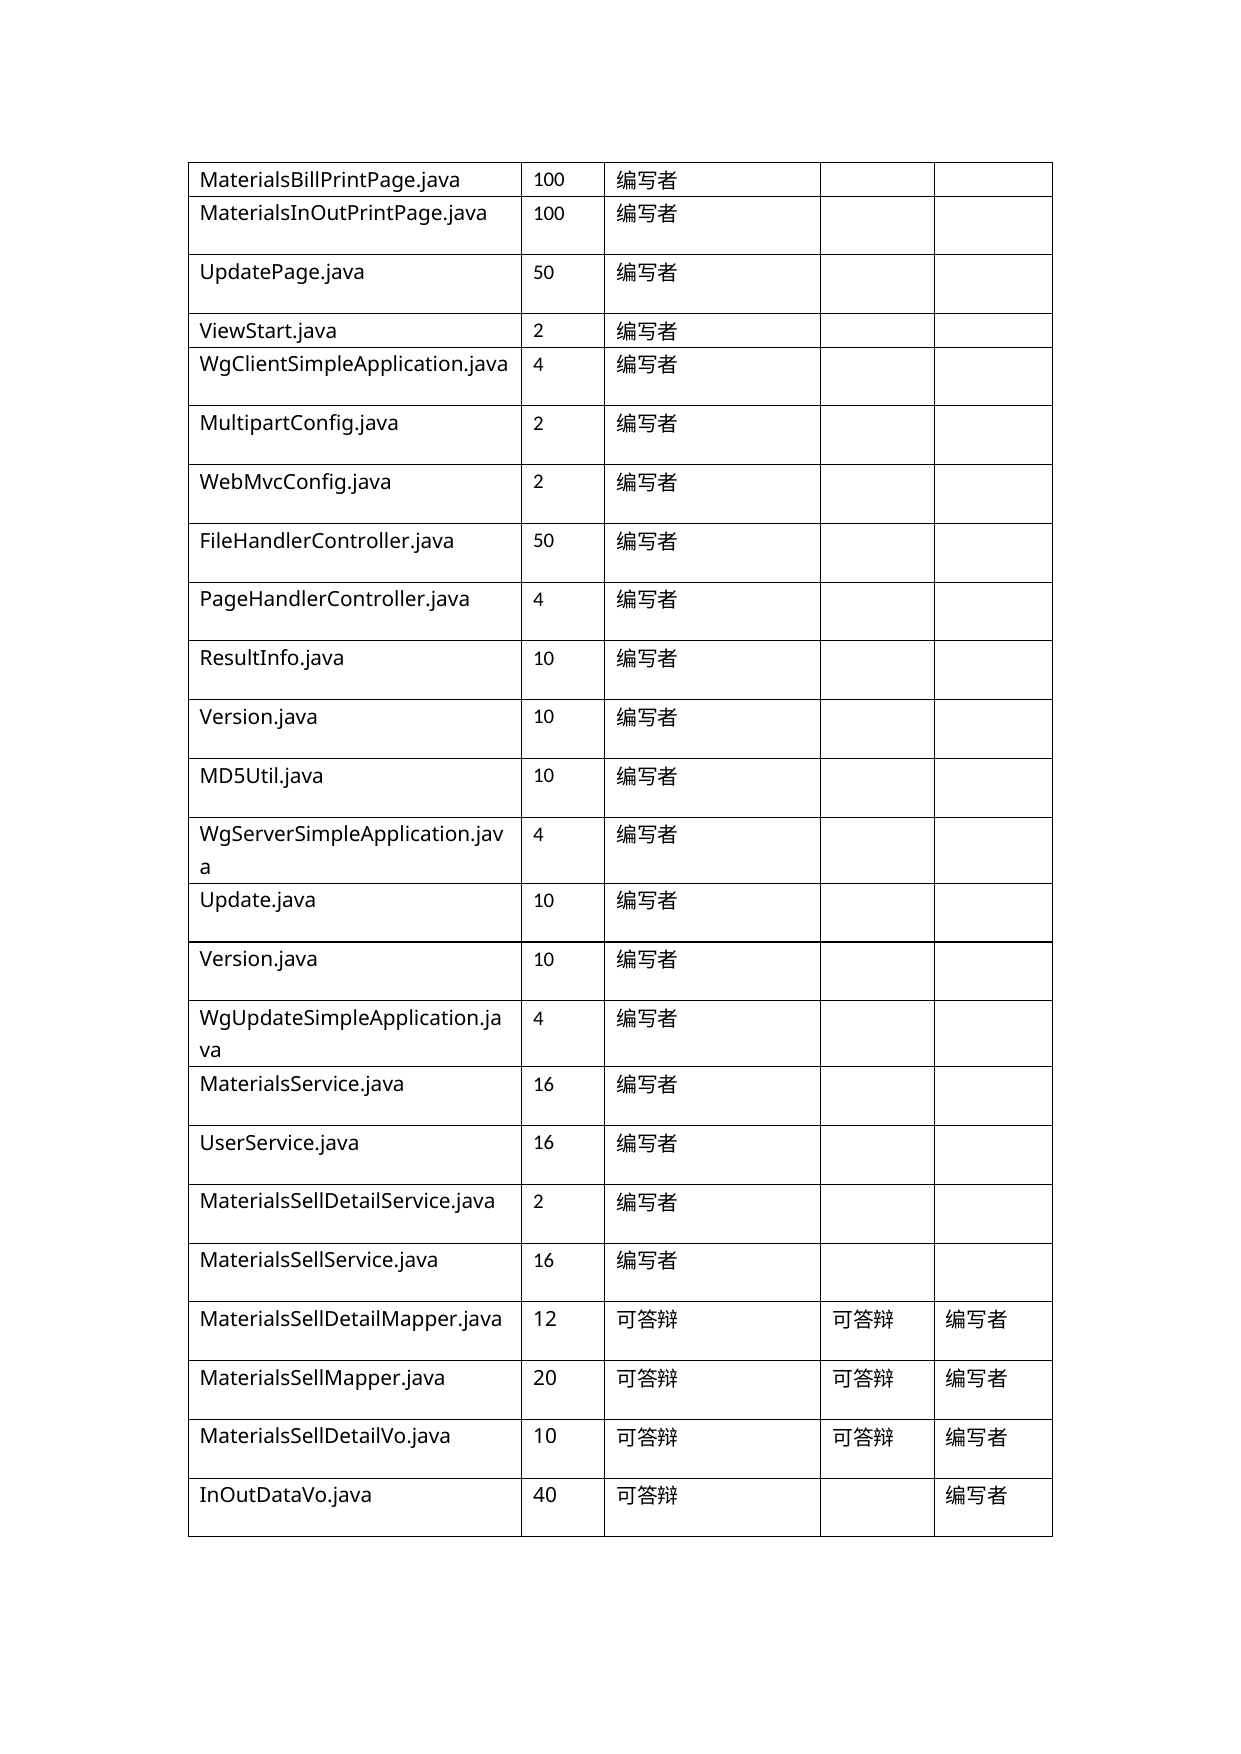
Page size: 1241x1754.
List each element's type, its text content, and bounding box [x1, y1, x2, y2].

table_cell FileHandlerController.java [189, 524, 521, 582]
table_cell 12 [522, 1302, 604, 1360]
table_cell 20 [522, 1361, 604, 1419]
table_cell 编写者 [605, 884, 820, 941]
table_cell 可答辩 [821, 1302, 934, 1360]
table_cell WgServerSimpleApplication.java [189, 818, 521, 883]
table_cell MD5Util.java [189, 759, 521, 817]
table_cell 编写者 [605, 524, 820, 582]
table_cell 编写者 [935, 1479, 1052, 1536]
table_cell 2 [522, 1185, 604, 1242]
table_cell [821, 818, 934, 883]
table_cell [821, 314, 934, 347]
table_cell [935, 524, 1052, 582]
table_cell [821, 1185, 934, 1242]
table_cell [821, 700, 934, 758]
table_cell [935, 1001, 1052, 1066]
table_cell [935, 641, 1052, 699]
table_cell [821, 406, 934, 464]
table_cell InOutDataVo.java [189, 1479, 521, 1536]
table_cell [935, 255, 1052, 313]
table_cell 2 [522, 314, 604, 347]
table_cell ResultInfo.java [189, 641, 521, 699]
table_cell [821, 465, 934, 523]
table_cell [821, 255, 934, 313]
table_cell 编写者 [605, 1244, 820, 1301]
table_cell 2 [522, 406, 604, 464]
table_cell WgClientSimpleApplication.java [189, 348, 521, 405]
table_cell [935, 700, 1052, 758]
table_cell 编写者 [605, 163, 820, 196]
table_cell 编写者 [935, 1420, 1052, 1477]
table_cell 编写者 [605, 197, 820, 254]
table_cell UpdatePage.java [189, 255, 521, 313]
table_cell 50 [522, 255, 604, 313]
table_cell 10 [522, 884, 604, 941]
table_cell 编写者 [605, 759, 820, 817]
table_cell 10 [522, 1420, 604, 1477]
table_cell 4 [522, 583, 604, 640]
table_cell [821, 884, 934, 941]
table_cell 编写者 [605, 348, 820, 405]
table_cell [935, 759, 1052, 817]
table_cell [935, 943, 1052, 1000]
table_cell [935, 583, 1052, 640]
table_cell MaterialsSellService.java [189, 1244, 521, 1301]
table_cell 4 [522, 818, 604, 883]
table_cell 编写者 [605, 1185, 820, 1242]
table_cell 可答辩 [821, 1361, 934, 1419]
table_cell [935, 197, 1052, 254]
table_cell [821, 1001, 934, 1066]
table_cell [935, 1185, 1052, 1242]
table_cell 10 [522, 641, 604, 699]
table_cell UserService.java [189, 1126, 521, 1184]
table_cell PageHandlerController.java [189, 583, 521, 640]
table_cell 16 [522, 1126, 604, 1184]
table_cell MaterialsSellDetailVo.java [189, 1420, 521, 1477]
table_cell [935, 163, 1052, 196]
table_cell 编写者 [605, 818, 820, 883]
table_cell 编写者 [605, 583, 820, 640]
table_cell [935, 465, 1052, 523]
table_cell 编写者 [605, 641, 820, 699]
table_cell WebMvcConfig.java [189, 465, 521, 523]
table_cell Update.java [189, 884, 521, 941]
table_cell 编写者 [605, 1001, 820, 1066]
table_cell MaterialsService.java [189, 1067, 521, 1125]
table_cell MaterialsInOutPrintPage.java [189, 197, 521, 254]
table_cell MaterialsSellDetailService.java [189, 1185, 521, 1242]
table_cell 编写者 [605, 465, 820, 523]
table_cell 10 [522, 700, 604, 758]
table_cell [821, 163, 934, 196]
table_cell MaterialsSellDetailMapper.java [189, 1302, 521, 1360]
table_cell [821, 641, 934, 699]
table_cell [821, 197, 934, 254]
table_cell WgUpdateSimpleApplication.java [189, 1001, 521, 1066]
table_cell [821, 759, 934, 817]
table_cell [935, 1244, 1052, 1301]
table_cell [821, 524, 934, 582]
table_cell [821, 1244, 934, 1301]
table_cell 可答辩 [605, 1479, 820, 1536]
table_cell 16 [522, 1244, 604, 1301]
table_cell 编写者 [605, 1126, 820, 1184]
table_cell [935, 1067, 1052, 1125]
table_cell 编写者 [935, 1361, 1052, 1419]
table_cell 16 [522, 1067, 604, 1125]
table_cell 编写者 [605, 943, 820, 1000]
table_cell [935, 884, 1052, 941]
table_cell [935, 818, 1052, 883]
table_cell MultipartConfig.java [189, 406, 521, 464]
table_cell [935, 406, 1052, 464]
table_cell 4 [522, 348, 604, 405]
table_cell 100 [522, 163, 604, 196]
table_cell 编写者 [605, 406, 820, 464]
table_cell [821, 1067, 934, 1125]
table_cell 100 [522, 197, 604, 254]
table_cell [821, 1479, 934, 1536]
table_cell [935, 1126, 1052, 1184]
table_cell MaterialsSellMapper.java [189, 1361, 521, 1419]
table_cell [935, 314, 1052, 347]
table_cell 40 [522, 1479, 604, 1536]
table_cell 可答辩 [605, 1302, 820, 1360]
table_cell [935, 348, 1052, 405]
table_cell Version.java [189, 943, 521, 1000]
table_cell 编写者 [605, 700, 820, 758]
table_cell [821, 943, 934, 1000]
table_cell 可答辩 [605, 1420, 820, 1477]
table_cell 编写者 [935, 1302, 1052, 1360]
table_cell 10 [522, 759, 604, 817]
table_cell MaterialsBillPrintPage.java [189, 163, 521, 196]
table_cell 4 [522, 1001, 604, 1066]
table_cell 编写者 [605, 314, 820, 347]
table_cell 10 [522, 943, 604, 1000]
table_cell [821, 348, 934, 405]
table_cell [821, 1126, 934, 1184]
table_cell [821, 583, 934, 640]
table_cell 50 [522, 524, 604, 582]
table_cell 编写者 [605, 1067, 820, 1125]
table_cell Version.java [189, 700, 521, 758]
table_cell 可答辩 [605, 1361, 820, 1419]
table_cell 编写者 [605, 255, 820, 313]
table_cell 2 [522, 465, 604, 523]
table_cell 可答辩 [821, 1420, 934, 1477]
table_cell ViewStart.java [189, 314, 521, 347]
